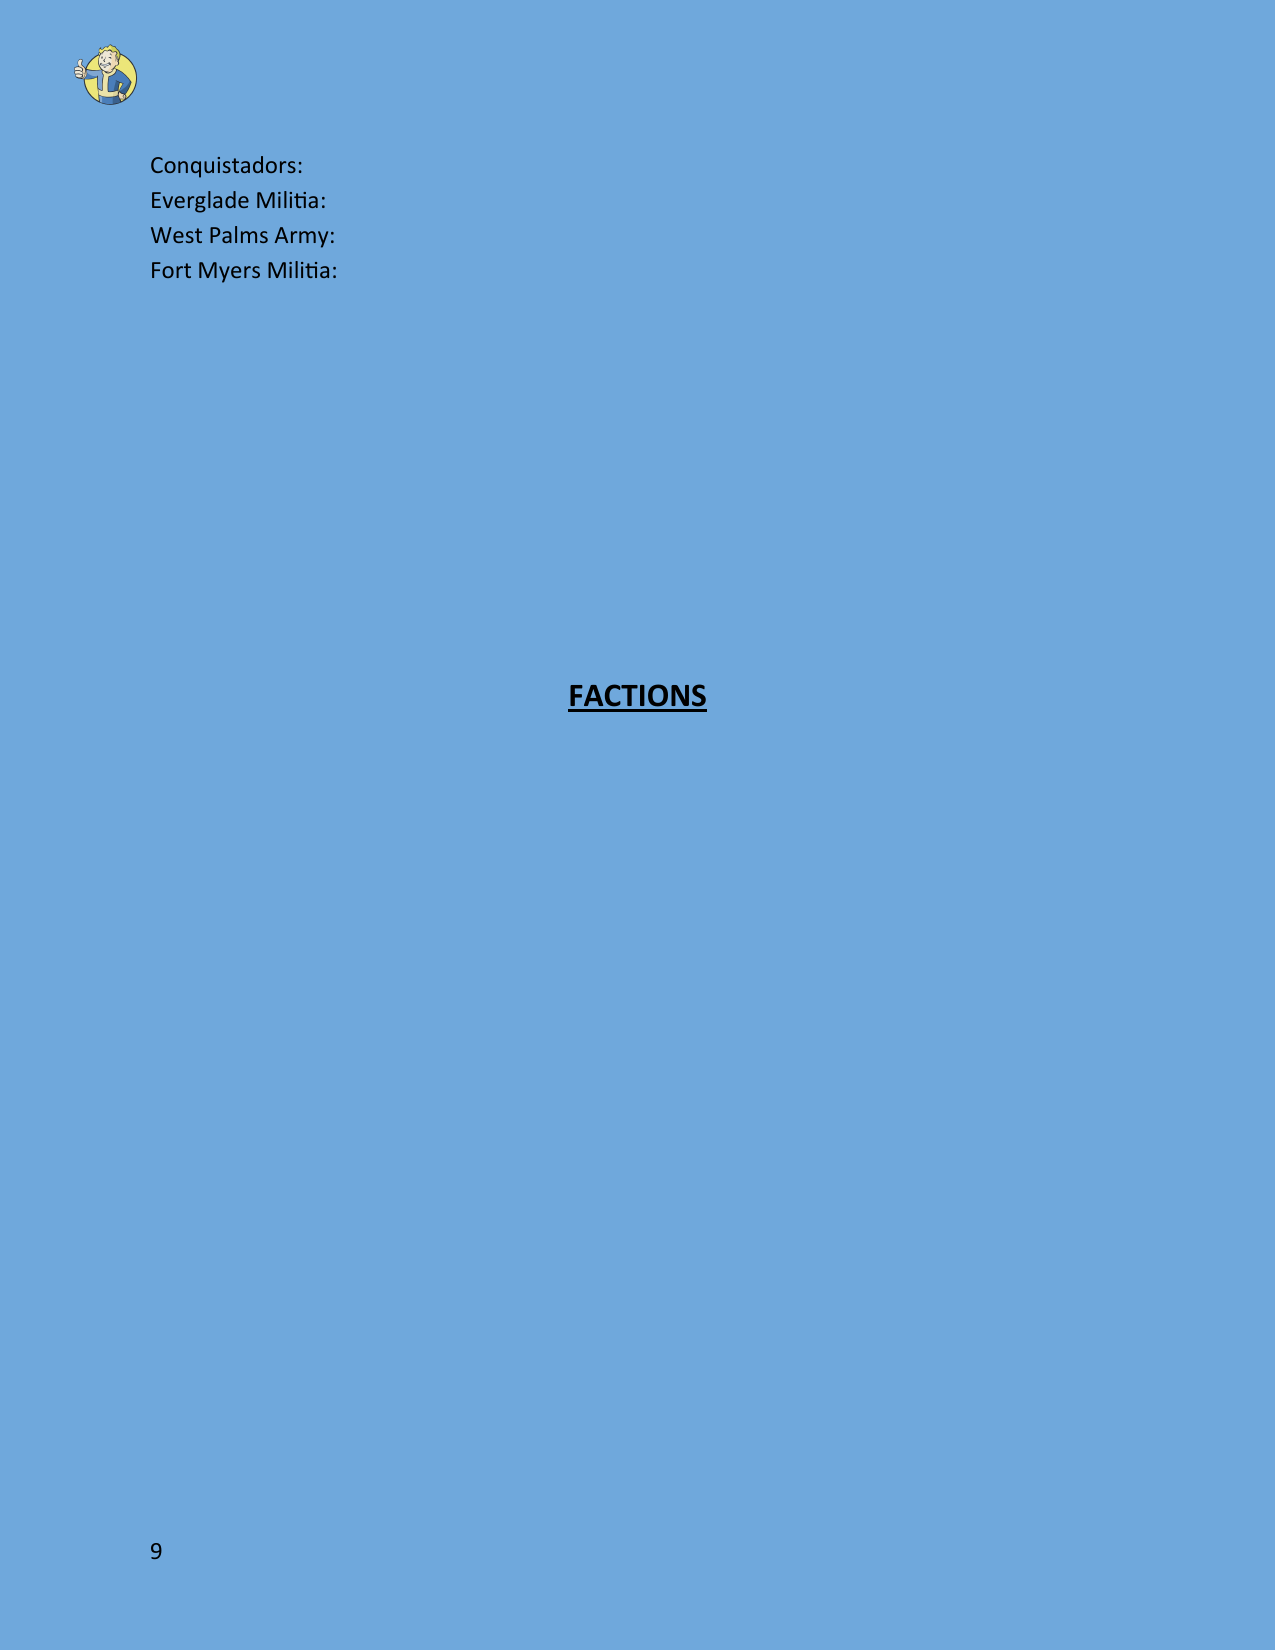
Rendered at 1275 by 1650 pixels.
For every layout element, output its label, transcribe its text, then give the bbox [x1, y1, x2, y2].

picture [60, 40, 151, 109]
text Fort Myers Militia: [150, 255, 1125, 286]
text West Palms Army: [150, 220, 1125, 251]
text Conquistadors: [150, 150, 1125, 181]
subtitle FACTIONS [150, 675, 1125, 716]
text Everglade Militia: [150, 185, 1125, 216]
